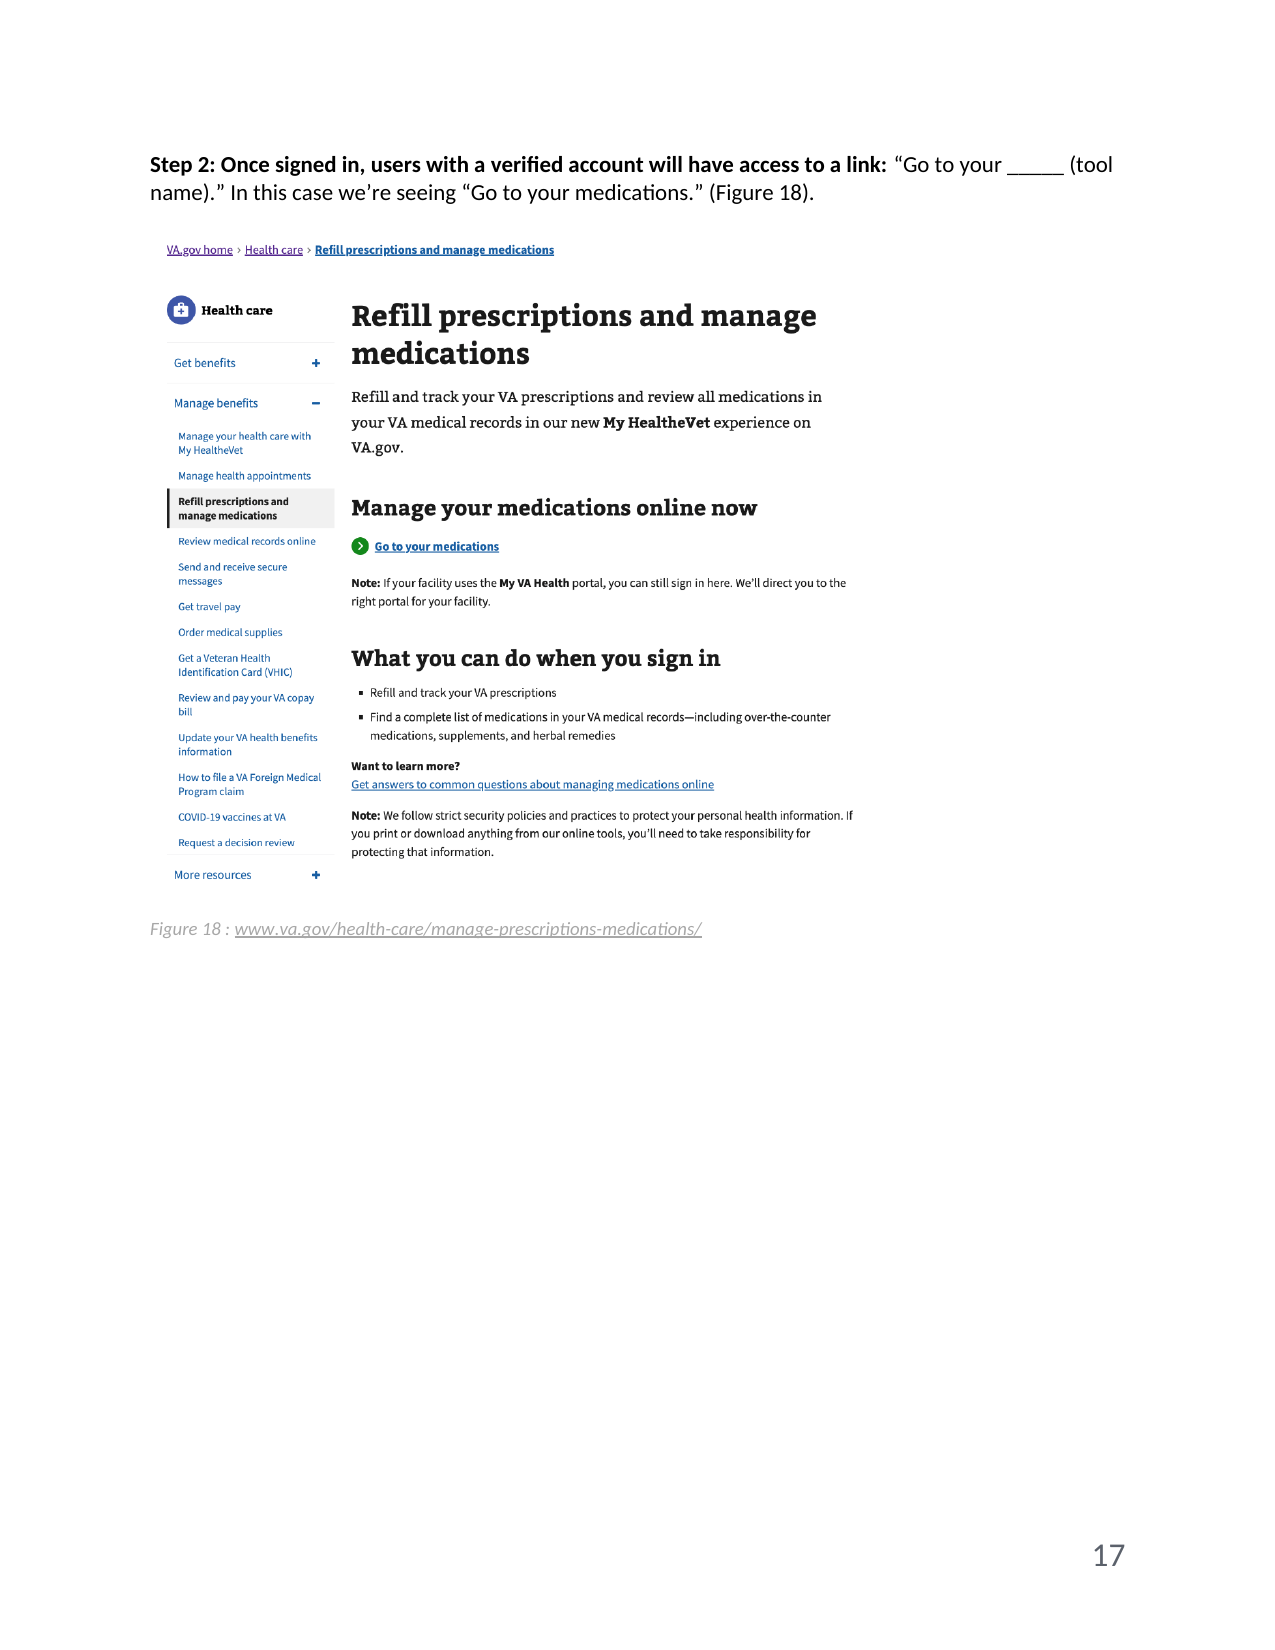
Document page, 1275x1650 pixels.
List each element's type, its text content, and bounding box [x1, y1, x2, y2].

text Step 2: Once signed in, users with a verified account will have access to a link: “Go to your _____ (tool name).” In this case we’re seeing “Go to your medications.” (Figure 18). [150, 150, 1125, 206]
picture [150, 234, 925, 889]
text Figure 18 : www.va.gov/health-care/manage-prescriptions-medications/ [150, 917, 1125, 940]
